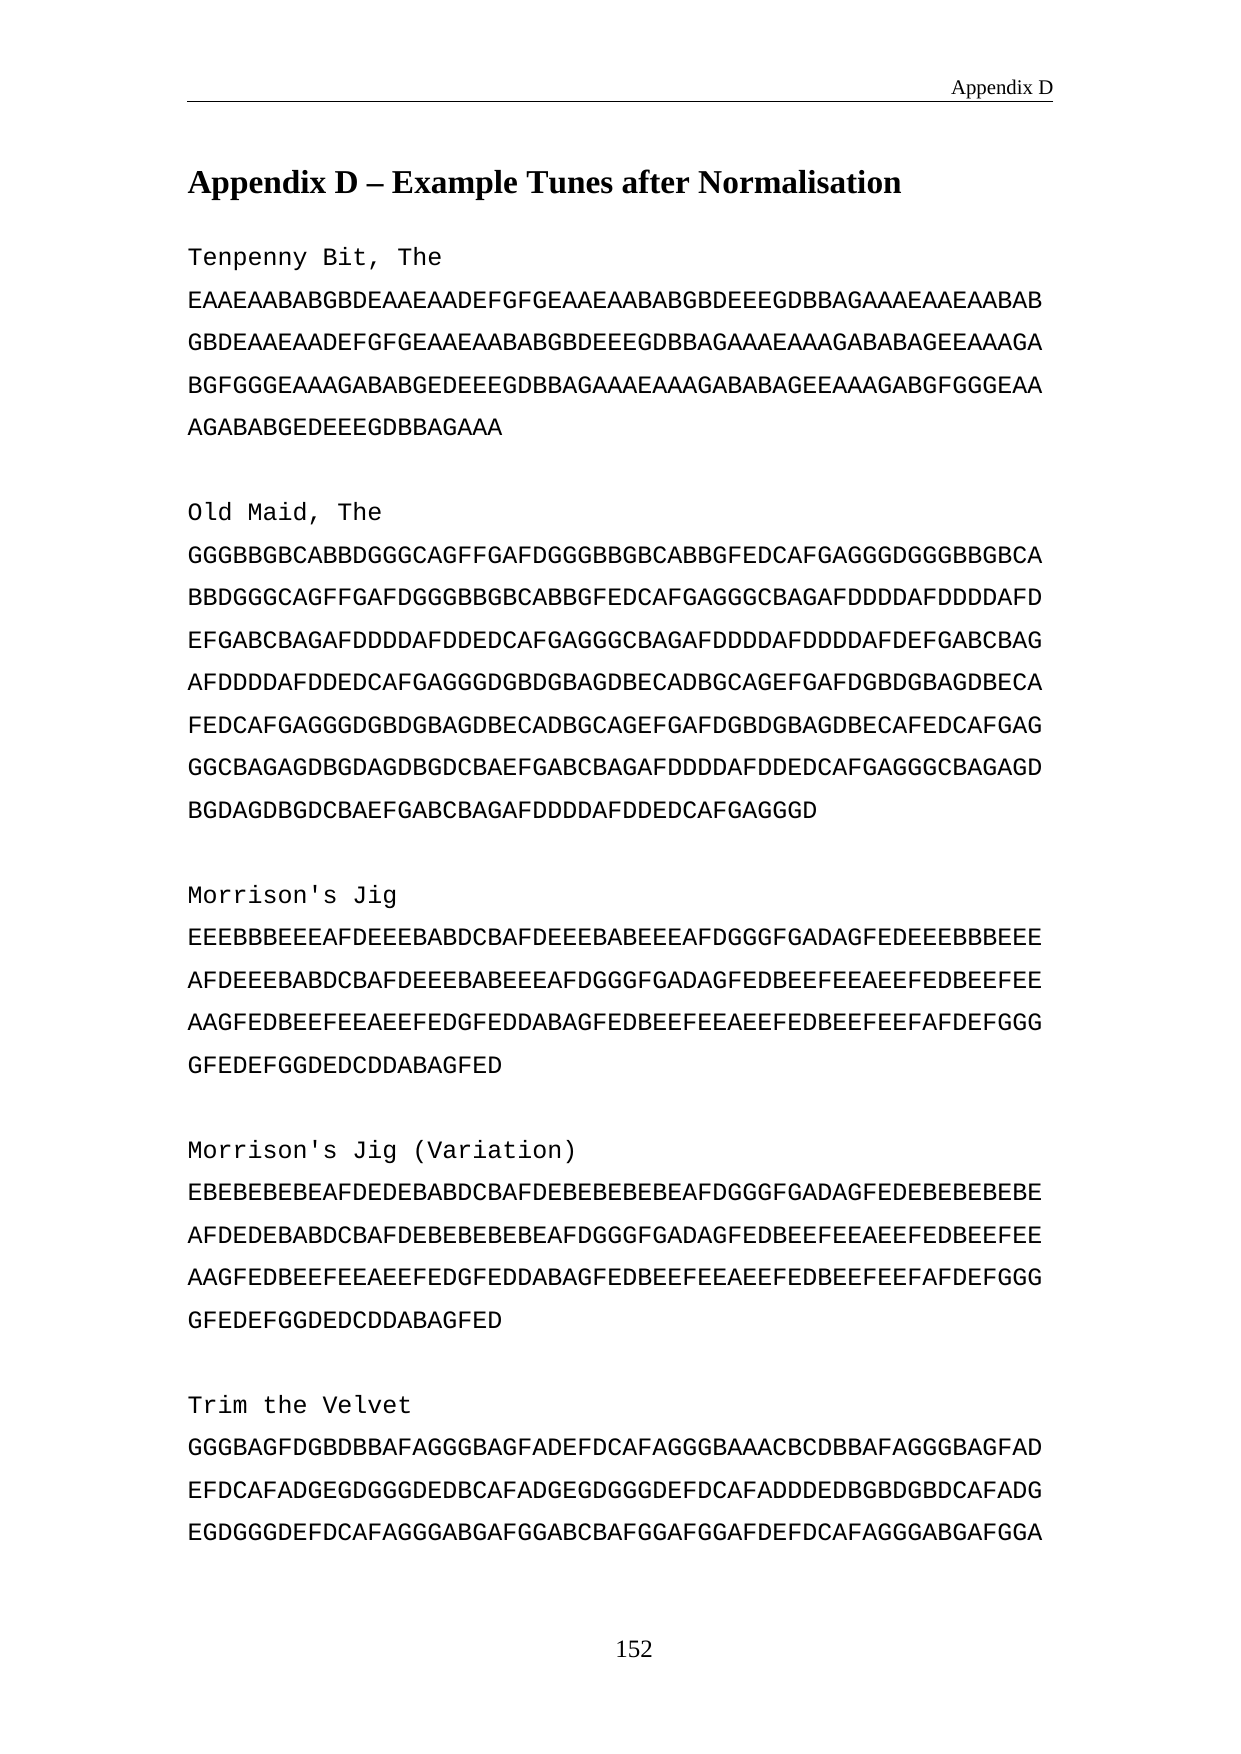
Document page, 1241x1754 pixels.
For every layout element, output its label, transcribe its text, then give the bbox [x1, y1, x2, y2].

text Trim the Velvet [187, 1392, 1053, 1421]
text Morrison's Jig (Variation) [187, 1137, 1053, 1166]
text EAAEAABABGBDEAAEAADEFGFGEAAEAABABGBDEEEGDBBAGAAAEAAEAABABGBDEAAEAADEFGFGEAAEAABABGBDEEEGDBBAGAAAEAAAGABABAGEEAAAGABGFGGGEAAAGABABGEDEEEGDBBAGAAAEAAAGABABAGEEAAAGABGFGGGEAAAGABABGEDEEEGDBBAGAAA [187, 287, 1053, 443]
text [187, 1435, 1053, 1548]
text Old Maid, The [187, 500, 1053, 528]
subtitle Appendix D – Example Tunes after Normalisation [187, 162, 1053, 201]
text GGGBBGBCABBDGGGCAGFFGAFDGGGBBGBCABBGFEDCAFGAGGGDGGGBBGBCABBDGGGCAGFFGAFDGGGBBGBCABBGFEDCAFGAGGGCBAGAFDDDDAFDDDDAFDEFGABCBAGAFDDDDAFDDEDCAFGAGGGCBAGAFDDDDAFDDDDAFDEFGABCBAGAFDDDDAFDDEDCAFGAGGGDGBDGBAGDBECADBGCAGEFGAFDGBDGBAGDBECAFEDCAFGAGGGDGBDGBAGDBECADBGCAGEFGAFDGBDGBAGDBECAFEDCAFGAGGGCBAGAGDBGDAGDBGDCBAEFGABCBAGAFDDDDAFDDEDCAFGAGGGCBAGAGDBGDAGDBGDCBAEFGABCBAGAFDDDDAFDDEDCAFGAGGGD [187, 542, 1053, 826]
text EEEBBBEEEAFDEEEBABDCBAFDEEEBABEEEAFDGGGFGADAGFEDEEEBBBEEEAFDEEEBABDCBAFDEEEBABEEEAFDGGGFGADAGFEDBEEFEEAEEFEDBEEFEEAAGFEDBEEFEEAEEFEDGFEDDABAGFEDBEEFEEAEEFEDBEEFEEFAFDEFGGGGFEDEFGGDEDCDDABAGFED [187, 925, 1053, 1081]
text Morrison's Jig [187, 882, 1053, 911]
text EBEBEBEBEAFDEDEBABDCBAFDEBEBEBEBEAFDGGGFGADAGFEDEBEBEBEBEAFDEDEBABDCBAFDEBEBEBEBEAFDGGGFGADAGFEDBEEFEEAEEFEDBEEFEEAAGFEDBEEFEEAEEFEDGFEDDABAGFEDBEEFEEAEEFEDBEEFEEFAFDEFGGGGFEDEFGGDEDCDDABAGFED [187, 1180, 1053, 1336]
text Tenpenny Bit, The [187, 245, 1053, 273]
